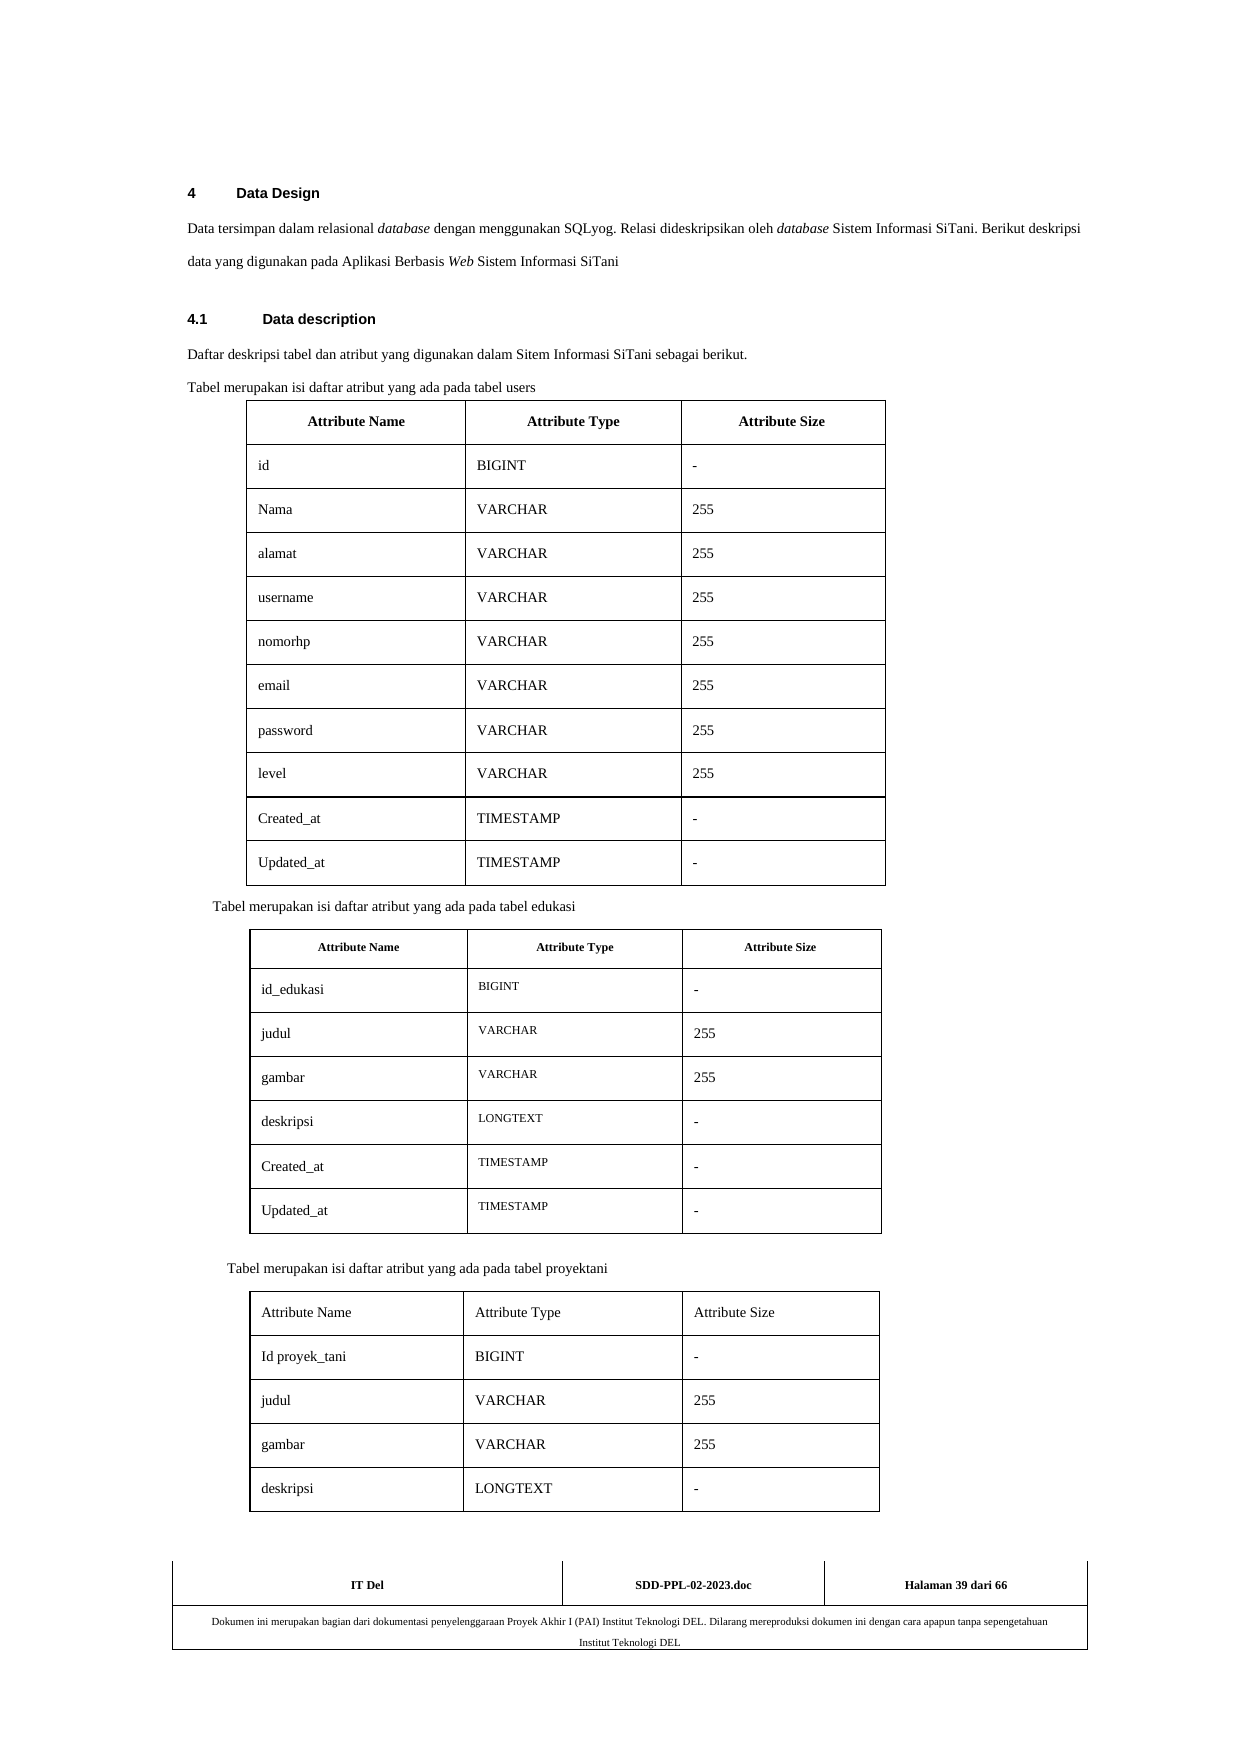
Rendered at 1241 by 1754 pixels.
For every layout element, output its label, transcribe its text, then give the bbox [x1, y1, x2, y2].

table_cell VARCHAR [466, 665, 681, 708]
table_cell 255 [682, 753, 885, 796]
table_cell email [247, 665, 465, 708]
table_cell TIMESTAMP [468, 1189, 682, 1232]
table_cell alamat [247, 533, 465, 576]
table_cell - [682, 798, 885, 840]
table_cell - [682, 841, 885, 884]
table_cell judul [251, 1380, 463, 1423]
table_cell Created_at [251, 1145, 467, 1188]
table_cell Updated_at [251, 1189, 467, 1232]
table_cell - [682, 445, 885, 488]
table_cell VARCHAR [466, 753, 681, 796]
table_cell deskripsi [251, 1468, 463, 1511]
table_cell VARCHAR [466, 533, 681, 576]
table_cell BIGINT [466, 445, 681, 488]
table_cell - [683, 1336, 879, 1379]
table_cell username [247, 577, 465, 620]
table_header Attribute Type [468, 930, 682, 968]
table_header Attribute Name [247, 401, 465, 444]
table_cell id [247, 445, 465, 488]
table_cell VARCHAR [466, 621, 681, 664]
table_cell gambar [251, 1057, 467, 1100]
table_cell level [247, 753, 465, 796]
table_cell TIMESTAMP [466, 798, 681, 840]
table_header Attribute Size [683, 1292, 879, 1335]
table_cell 255 [682, 665, 885, 708]
table_cell 255 [683, 1424, 879, 1467]
table_cell - [683, 969, 881, 1012]
table_header Attribute Name [251, 930, 467, 968]
text Tabel merupakan isi daftar atribut yang ada pada tabel proyektani [187, 1248, 1092, 1277]
table_cell 255 [682, 489, 885, 532]
table_cell 255 [682, 621, 885, 664]
table_cell 255 [683, 1057, 881, 1100]
subtitle Data Design [187, 173, 1092, 201]
table_cell 255 [683, 1013, 881, 1056]
table_cell gambar [251, 1424, 463, 1467]
table_cell Updated_at [247, 841, 465, 884]
text Tabel merupakan isi daftar atribut yang ada pada tabel edukasi [187, 886, 1092, 914]
table_cell VARCHAR [468, 1013, 682, 1056]
table_cell id_edukasi [251, 969, 467, 1012]
table_cell 255 [682, 709, 885, 752]
table_cell Nama [247, 489, 465, 532]
table_cell LONGTEXT [464, 1468, 682, 1511]
text Daftar deskripsi tabel dan atribut yang digunakan dalam Sitem Informasi SiTani sebagai berikut. [187, 334, 1092, 362]
table_cell nomorhp [247, 621, 465, 664]
table_header Attribute Type [464, 1292, 682, 1335]
table_cell VARCHAR [464, 1380, 682, 1423]
table_cell BIGINT [468, 969, 682, 1012]
table_cell Id proyek_tani [251, 1336, 463, 1379]
table_cell deskripsi [251, 1101, 467, 1144]
table_cell LONGTEXT [468, 1101, 682, 1144]
table_header Attribute Type [466, 401, 681, 444]
table_cell VARCHAR [468, 1057, 682, 1100]
table_cell - [683, 1145, 881, 1188]
table_cell 255 [682, 533, 885, 576]
table_cell VARCHAR [466, 709, 681, 752]
table_cell 255 [682, 577, 885, 620]
table_cell - [683, 1101, 881, 1144]
table_cell judul [251, 1013, 467, 1056]
text Data tersimpan dalam relasional database dengan menggunakan SQLyog. Relasi dideskripsikan oleh database Sistem Informasi SiTani. Berikut deskripsi data yang digunakan pada Aplikasi Berbasis Web Sistem Informasi SiTani [187, 208, 1092, 269]
table_cell TIMESTAMP [468, 1145, 682, 1188]
table_header Attribute Size [682, 401, 885, 444]
table_cell password [247, 709, 465, 752]
subtitle Data description [187, 299, 1092, 327]
text Tabel merupakan isi daftar atribut yang ada pada tabel users [187, 367, 1092, 396]
table_cell Created_at [247, 798, 465, 840]
table_cell 255 [683, 1380, 879, 1423]
table_cell TIMESTAMP [466, 841, 681, 884]
table_cell - [683, 1189, 881, 1232]
table_header Attribute Size [683, 930, 881, 968]
table_cell - [683, 1468, 879, 1511]
table_cell VARCHAR [466, 577, 681, 620]
table_cell BIGINT [464, 1336, 682, 1379]
table_cell VARCHAR [466, 489, 681, 532]
table_cell VARCHAR [464, 1424, 682, 1467]
table_header Attribute Name [251, 1292, 463, 1335]
